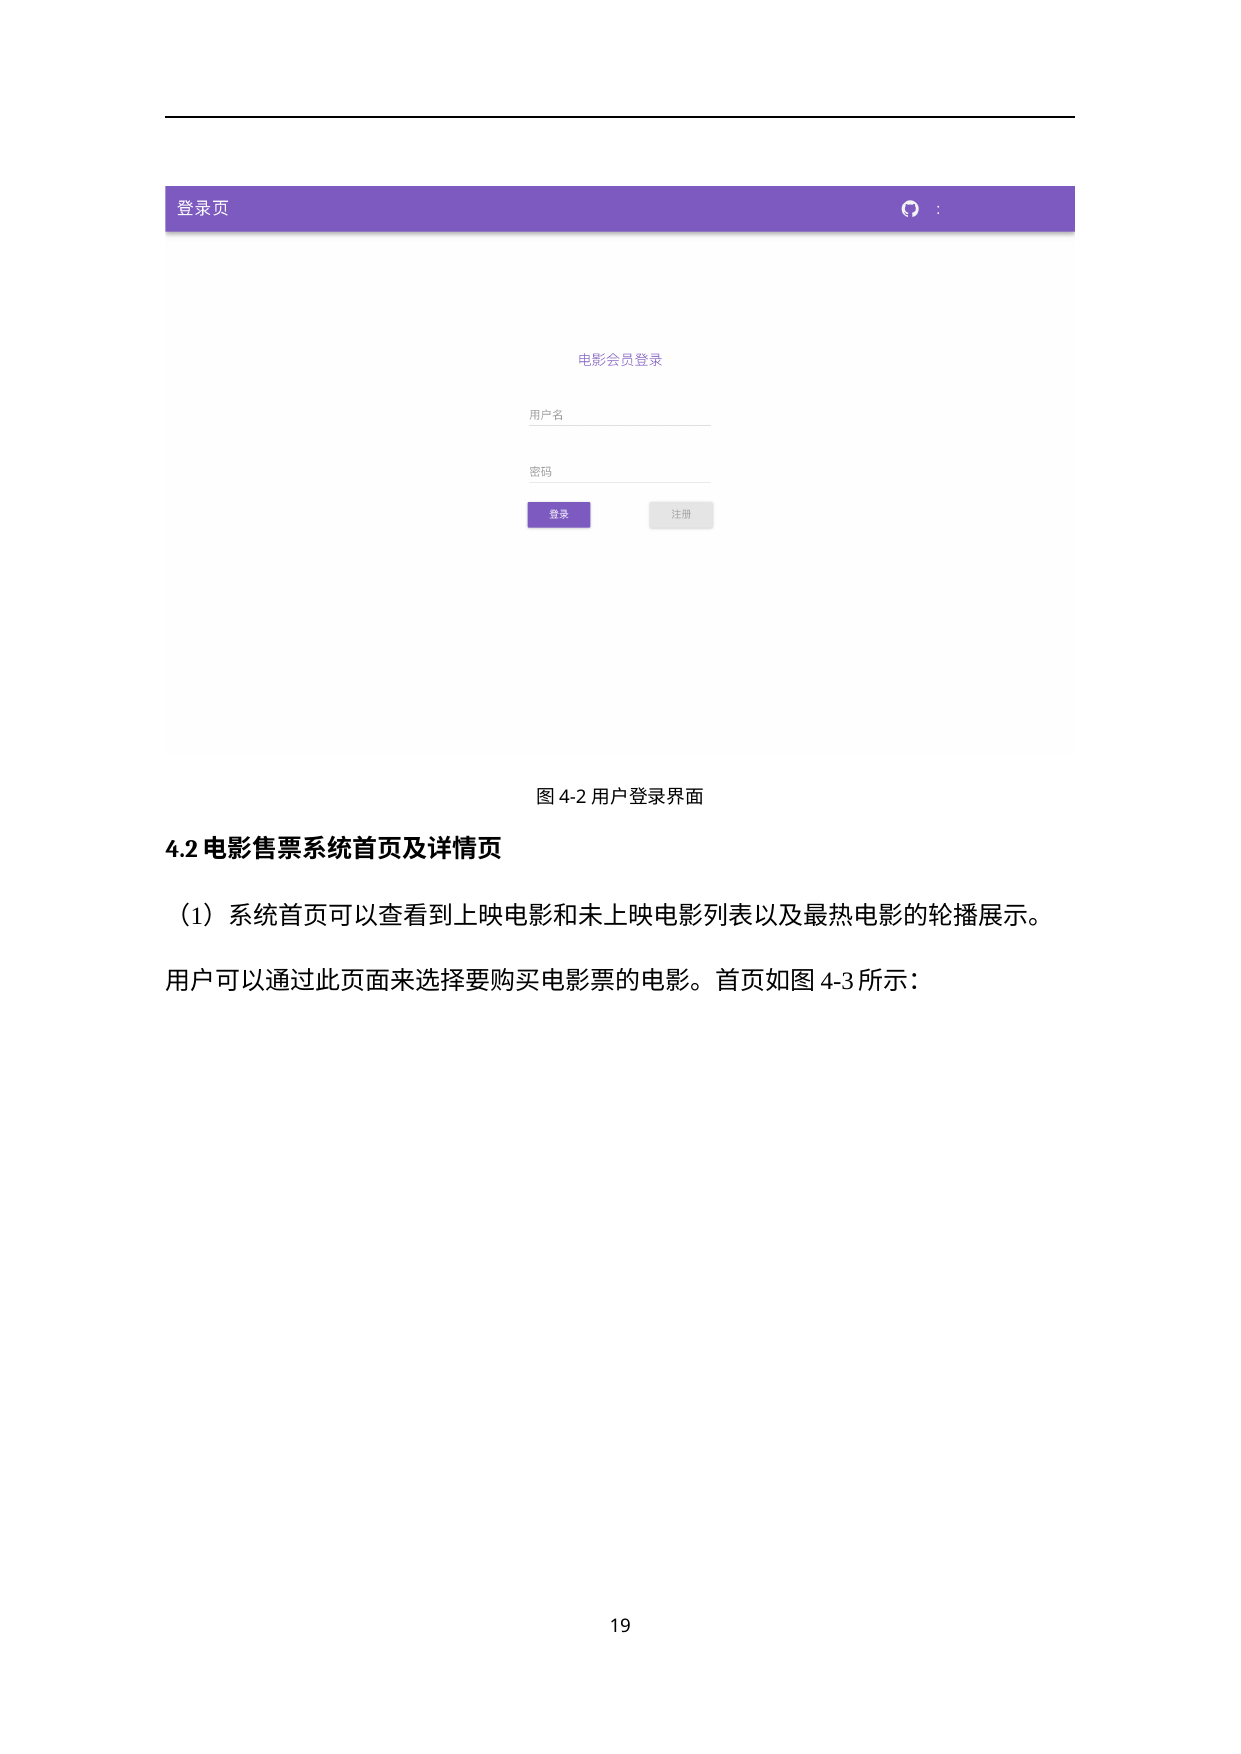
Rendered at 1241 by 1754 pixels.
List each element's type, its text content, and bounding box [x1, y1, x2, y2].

text （1）系统首页可以查看到上映电影和未上映电影列表以及最热电影的轮播展示。用户可以通过此页面来选择要购买电影票的电影。首页如图4-3所示： [165, 881, 1075, 1011]
subtitle 4.2电影售票系统首页及详情页 [165, 828, 1075, 864]
text 图4-2 用户登录界面 [165, 779, 1075, 812]
picture [165, 186, 1075, 755]
